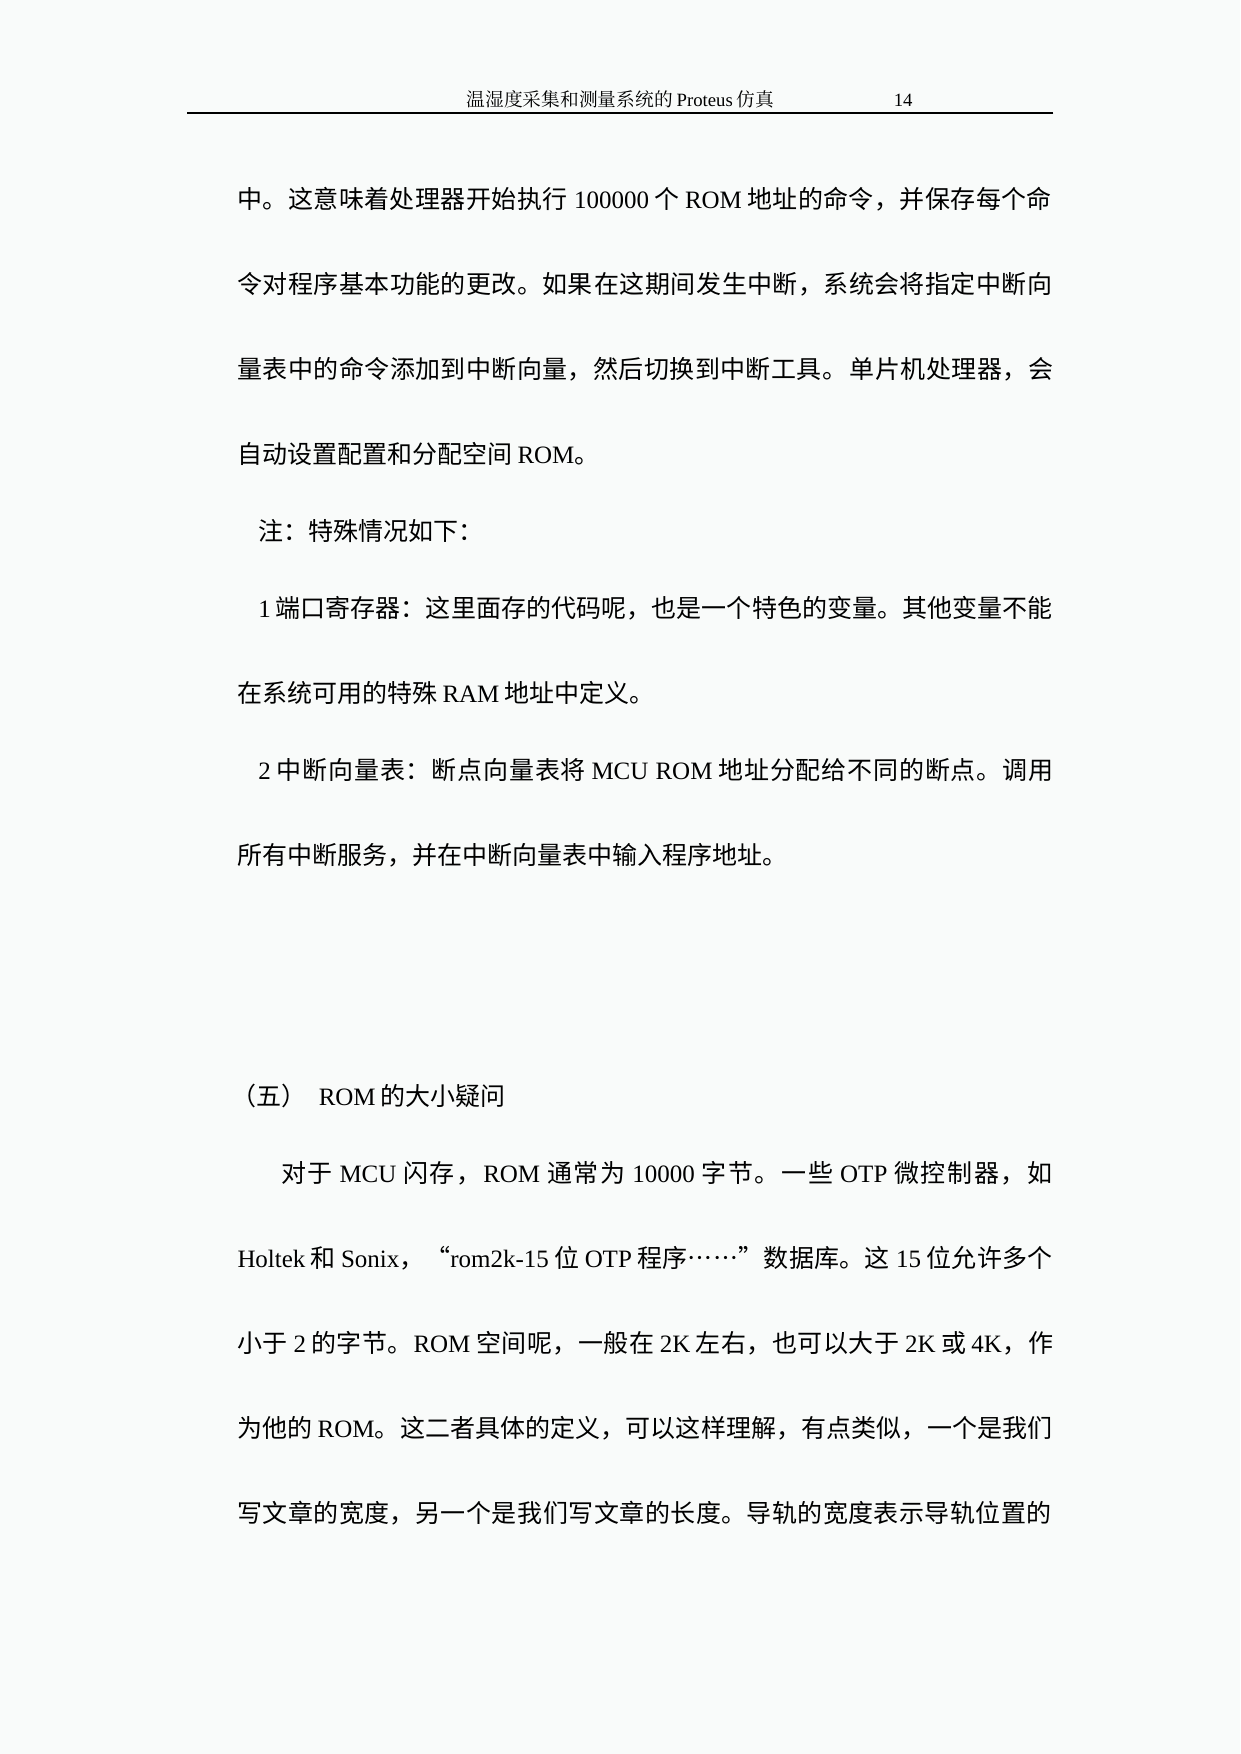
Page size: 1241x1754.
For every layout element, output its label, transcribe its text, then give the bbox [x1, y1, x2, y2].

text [237, 1138, 1053, 1545]
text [237, 164, 1053, 486]
text 2中断向量表：断点向量表将MCU ROM地址分配给不同的断点。调用所有中断服务，并在中断向量表中输入程序地址。 [237, 734, 1053, 887]
text 注：特殊情况如下： [237, 496, 1053, 563]
text 1端口寄存器：这里面存的代码呢，也是一个特色的变量。其他变量不能在系统可用的特殊RAM地址中定义。 [237, 572, 1053, 725]
list ROM的大小疑问 [187, 1061, 1053, 1129]
